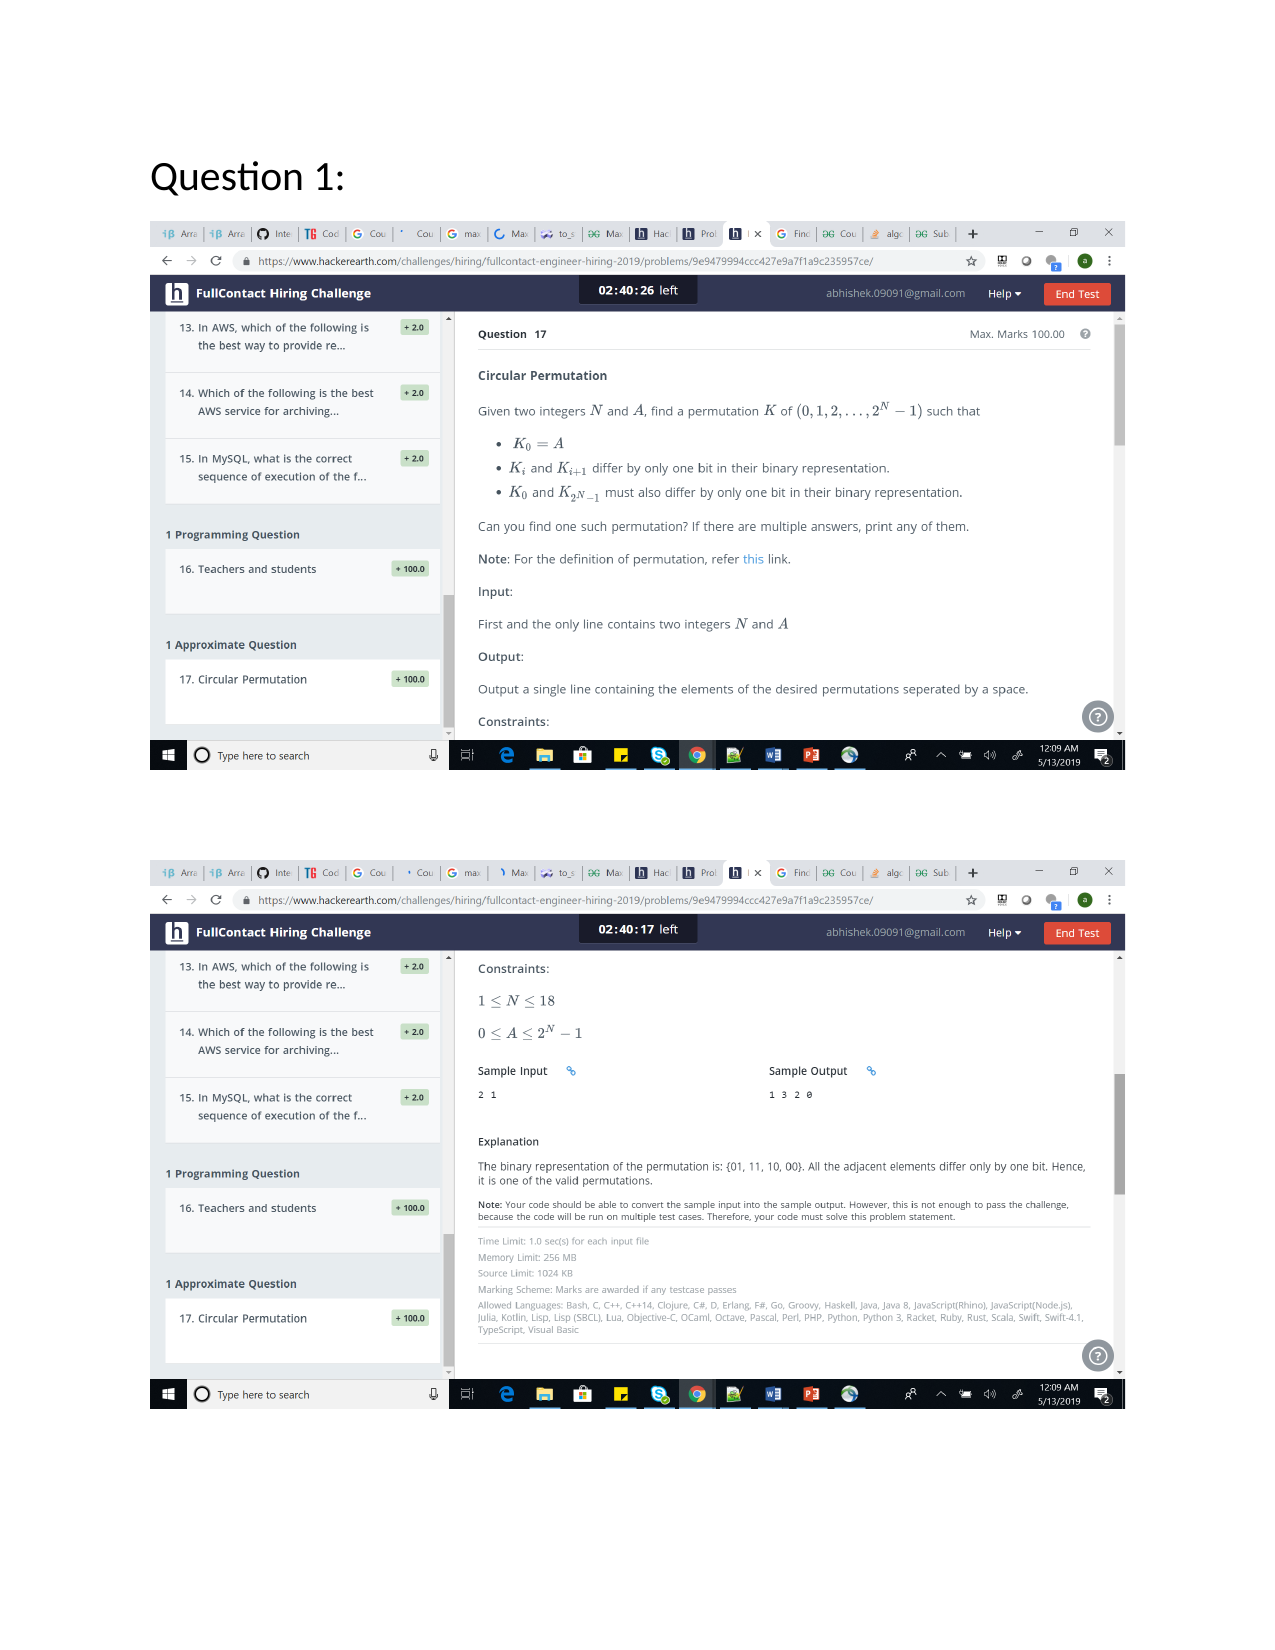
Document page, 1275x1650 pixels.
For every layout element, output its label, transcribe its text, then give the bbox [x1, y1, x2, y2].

picture [150, 860, 1125, 1409]
picture [150, 221, 1125, 770]
text Question 1: [150, 150, 1125, 201]
